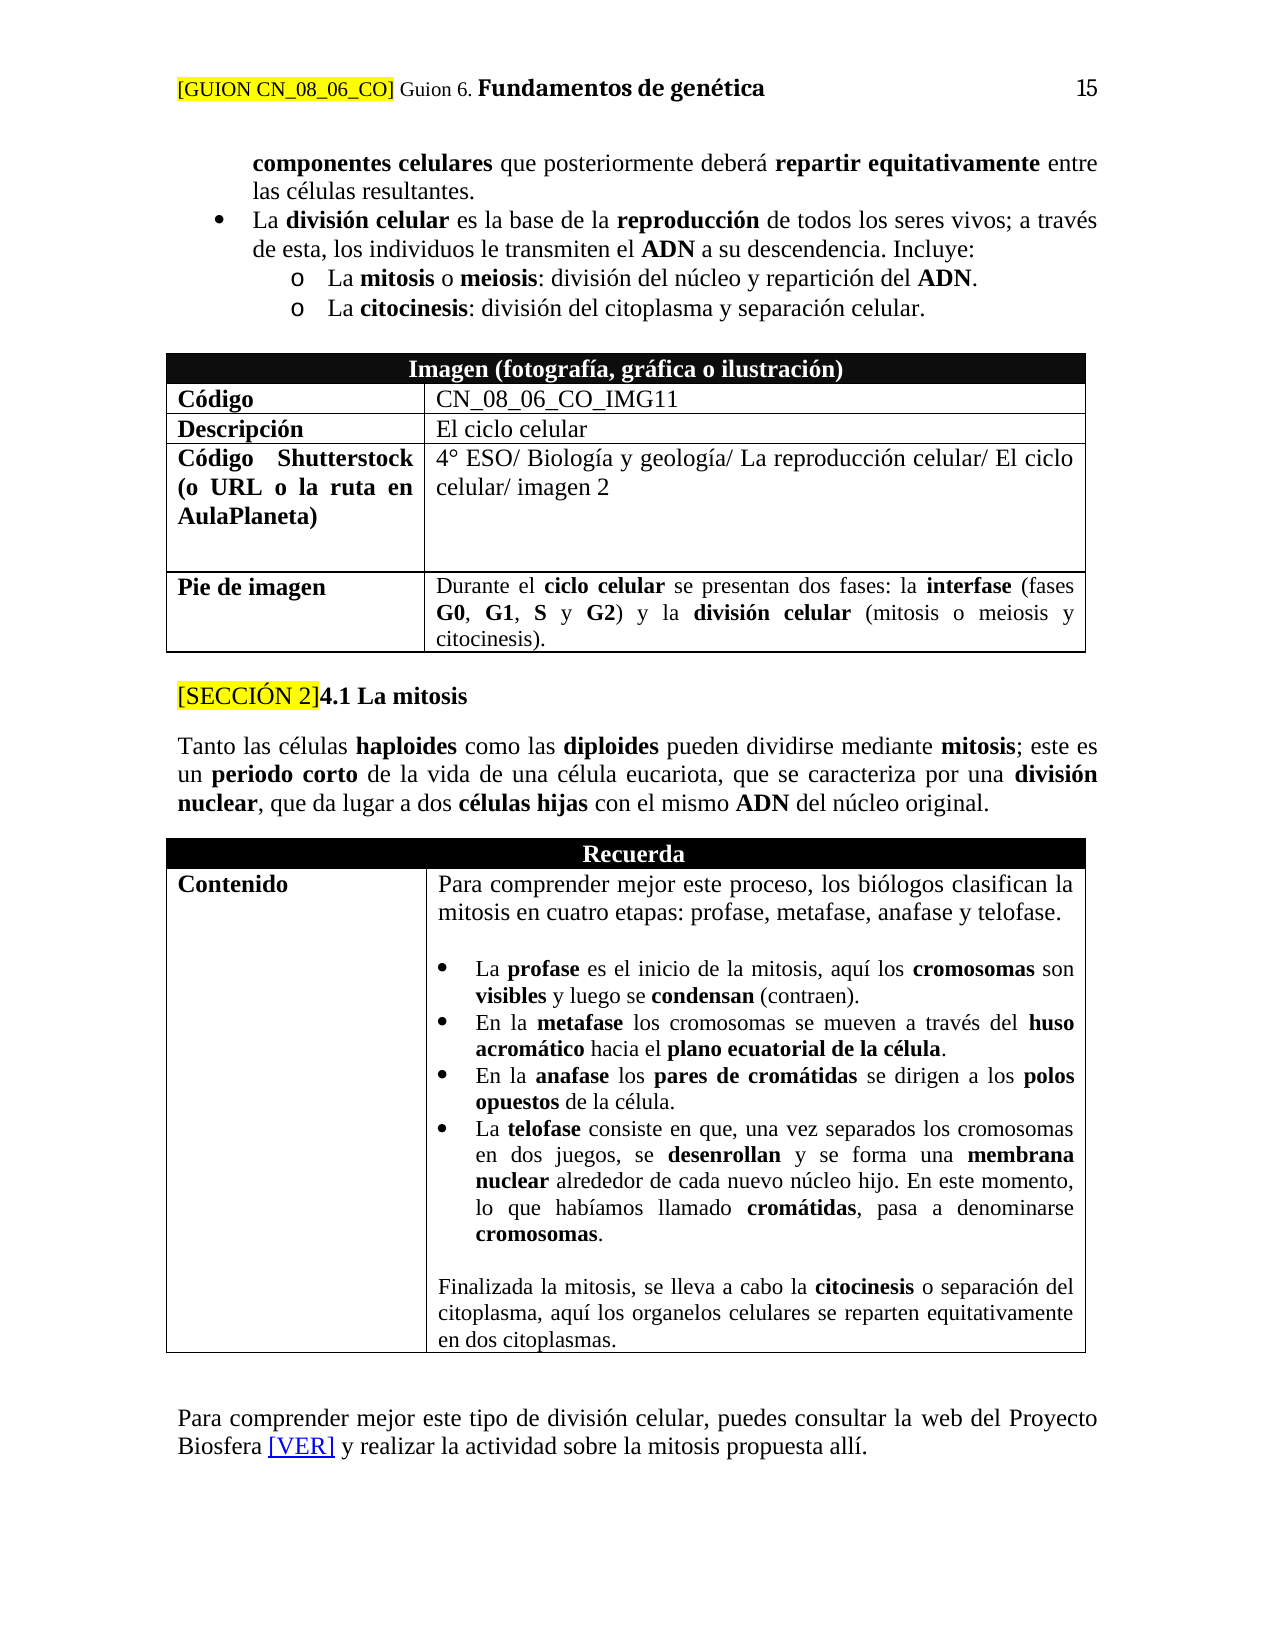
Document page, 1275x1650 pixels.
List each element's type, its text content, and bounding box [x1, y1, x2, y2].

table_cell El ciclo celular [425, 414, 1085, 442]
table_cell Para comprender mejor este proceso, los biólogos clasifican la mitosis en cuatro etapas: profase, metafase, anafase y telofase. La profase es el inicio de la mitosis, aquí los cromosomas son visibles y luego se condensan (contraen). En la metafase los cromosomas se mueven a través del huso acromático hacia el plano ecuatorial de la célula. En la anafase los pares de cromátidas se dirigen a los polos opuestos de la célula. La telofase consiste en que, una vez separados los cromosomas en dos juegos, se desenrollan y se forma una membrana nuclear alrededor de cada nuevo núcleo hijo. En este momento, lo que habíamos llamado cromátidas, pasa a denominarse cromosomas. Finalizada la mitosis, se lleva a cabo la citocinesis o separación del citoplasma, aquí los organelos celulares se reparten equitativamente en dos citoplasmas. [427, 869, 1085, 1352]
text Para comprender mejor este tipo de división celular, puedes consultar la web del Proyecto Biosfera [VER] y realizar la actividad sobre la mitosis propuesta allí. [177, 1403, 1098, 1460]
table_header Recuerda [167, 839, 1085, 868]
list La mitosis o meiosis: división del núcleo y repartición del ADN. [290, 263, 1098, 293]
table_cell Durante el ciclo celular se presentan dos fases: la interfase (fases G0, G1, S y G2) y la división celular (mitosis o meiosis y citocinesis). [425, 573, 1085, 651]
text [SECCIÓN 2]4.1 La mitosis [319, 681, 1098, 710]
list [215, 148, 1098, 205]
list La citocinesis: división del citoplasma y separación celular. [290, 293, 1098, 324]
table_cell 4° ESO/ Biología y geología/ La reproducción celular/ El ciclo celular/ imagen 2 [425, 444, 1085, 571]
table_header Imagen (fotografía, gráfica o ilustración) [167, 354, 1085, 383]
table_cell Código Shutterstock (o URL o la ruta en AulaPlaneta) [167, 444, 424, 571]
table_cell CN_08_06_CO_IMG11 [425, 384, 1085, 413]
table_cell Descripción [167, 414, 424, 442]
table_cell Código [167, 384, 424, 413]
table_cell Pie de imagen [167, 573, 424, 651]
list La división celular es la base de la reproducción de todos los seres vivos; a través de esta, los individuos le transmiten el ADN a su descendencia. Incluye: [215, 205, 1098, 263]
text Tanto las células haploides como las diploides pueden dividirse mediante mitosis; este es un periodo corto de la vida de una célula eucariota, que se caracteriza por una división nuclear, que da lugar a dos células hijas con el mismo ADN del núcleo original. [177, 731, 1098, 817]
table_cell Contenido [167, 869, 426, 1352]
